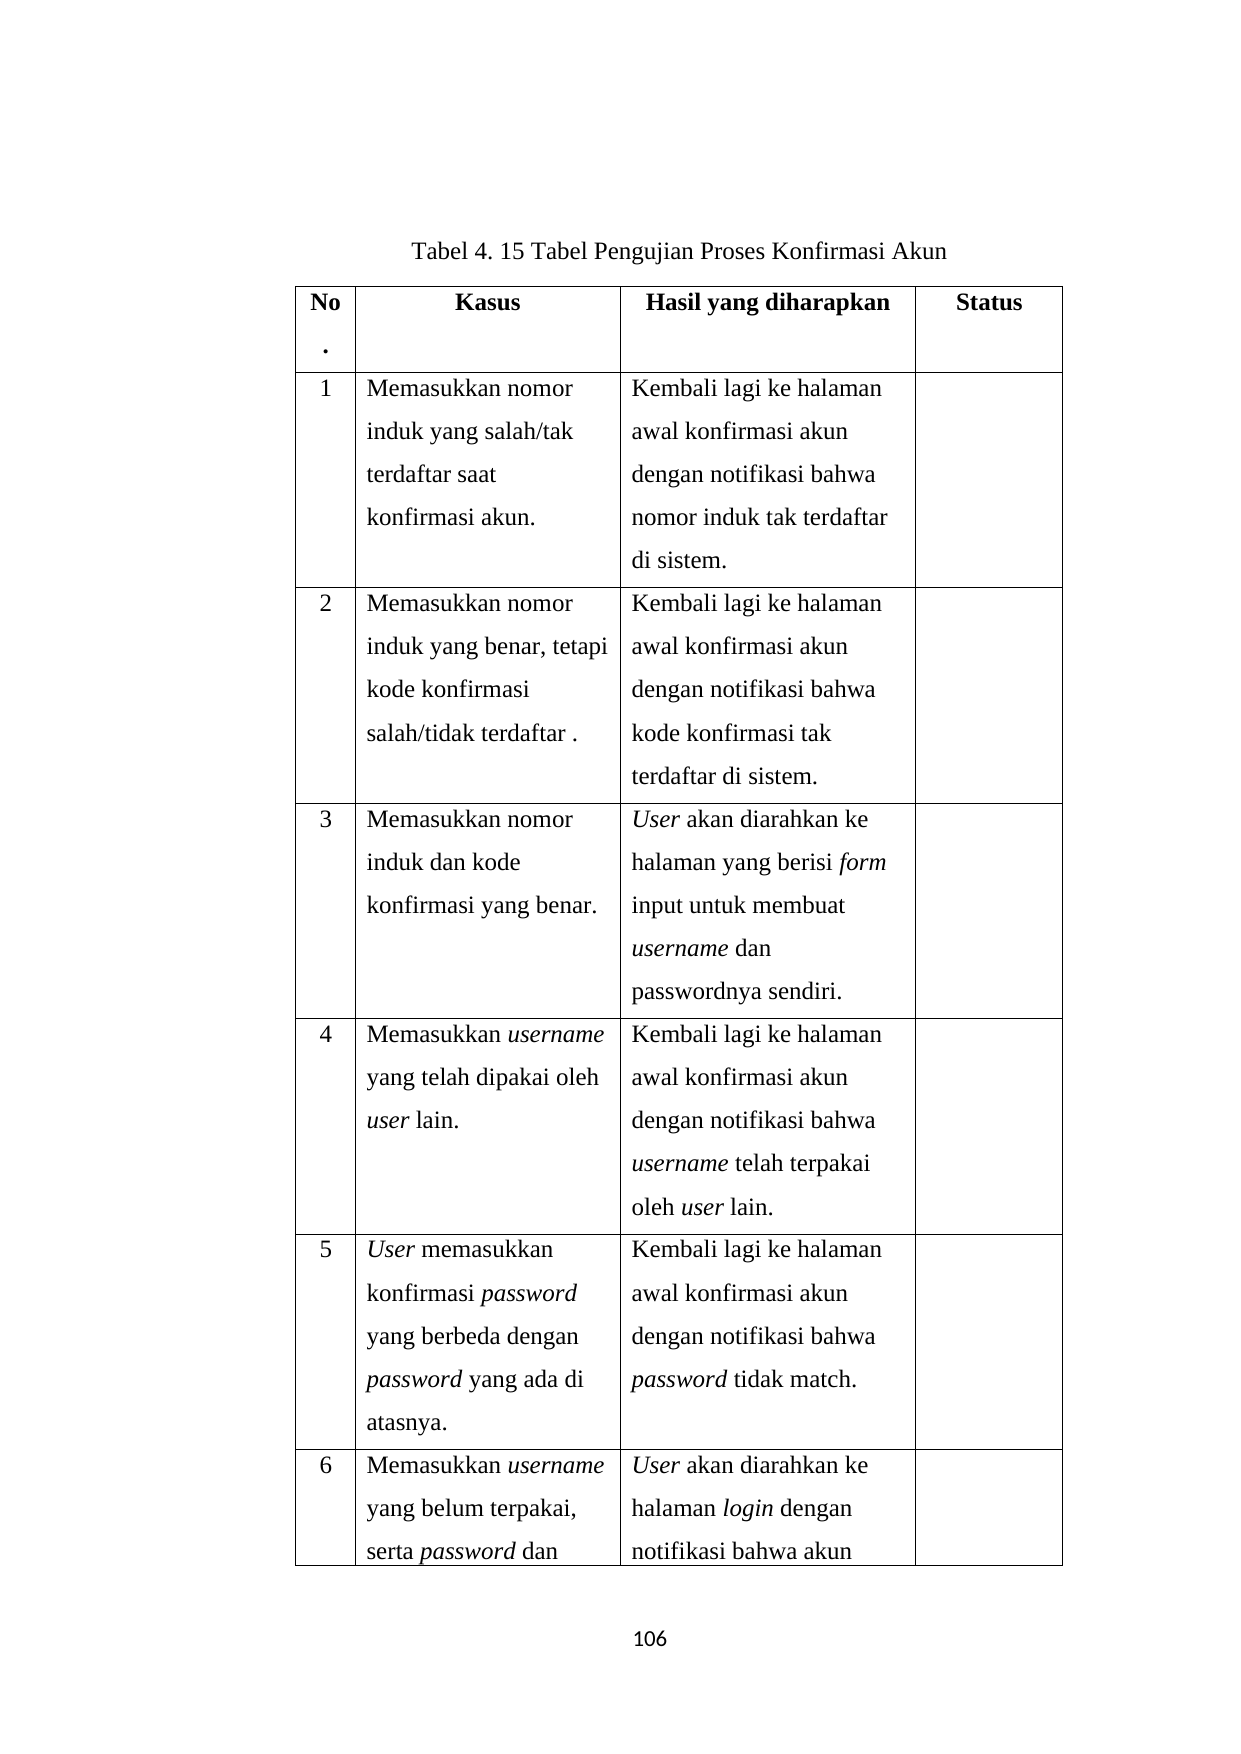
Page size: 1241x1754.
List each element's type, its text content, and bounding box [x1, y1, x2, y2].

table_header No. [296, 287, 355, 372]
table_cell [621, 1450, 915, 1565]
text Tabel 4. 15 Tabel Pengujian Proses Konfirmasi Akun [295, 236, 1063, 265]
table_cell 6 [296, 1450, 355, 1565]
table_cell Kembali lagi ke halaman awal konfirmasi akun dengan notifikasi bahwa nomor induk tak terdaftar di sistem. [621, 373, 915, 587]
table_cell [916, 373, 1062, 587]
table_cell Memasukkan nomor induk dan kode konfirmasi yang benar. [356, 804, 620, 1018]
table_cell User memasukkan konfirmasi password yang berbeda dengan password yang ada di atasnya. [356, 1235, 620, 1449]
table_cell 1 [296, 373, 355, 587]
table_cell Memasukkan nomor induk yang benar, tetapi kode konfirmasi salah/tidak terdaftar . [356, 588, 620, 803]
table_cell 4 [296, 1019, 355, 1233]
table_cell 2 [296, 588, 355, 803]
table_cell [916, 1019, 1062, 1233]
table_cell [916, 588, 1062, 803]
table_cell [916, 1235, 1062, 1449]
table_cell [356, 1450, 620, 1565]
table_cell Memasukkan username yang telah dipakai oleh user lain. [356, 1019, 620, 1233]
table_cell Memasukkan nomor induk yang salah/tak terdaftar saat konfirmasi akun. [356, 373, 620, 587]
table_cell Kembali lagi ke halaman awal konfirmasi akun dengan notifikasi bahwa password tidak match. [621, 1235, 915, 1449]
table_header Kasus [356, 287, 620, 372]
table_cell User akan diarahkan ke halaman yang berisi form input untuk membuat username dan passwordnya sendiri. [621, 804, 915, 1018]
table_header Status [916, 287, 1062, 372]
table_cell [916, 1450, 1062, 1565]
table_cell [916, 804, 1062, 1018]
table_cell 3 [296, 804, 355, 1018]
table_header Hasil yang diharapkan [621, 287, 915, 372]
table_cell 5 [296, 1235, 355, 1449]
table_cell Kembali lagi ke halaman awal konfirmasi akun dengan notifikasi bahwa kode konfirmasi tak terdaftar di sistem. [621, 588, 915, 803]
table_cell Kembali lagi ke halaman awal konfirmasi akun dengan notifikasi bahwa username telah terpakai oleh user lain. [621, 1019, 915, 1233]
